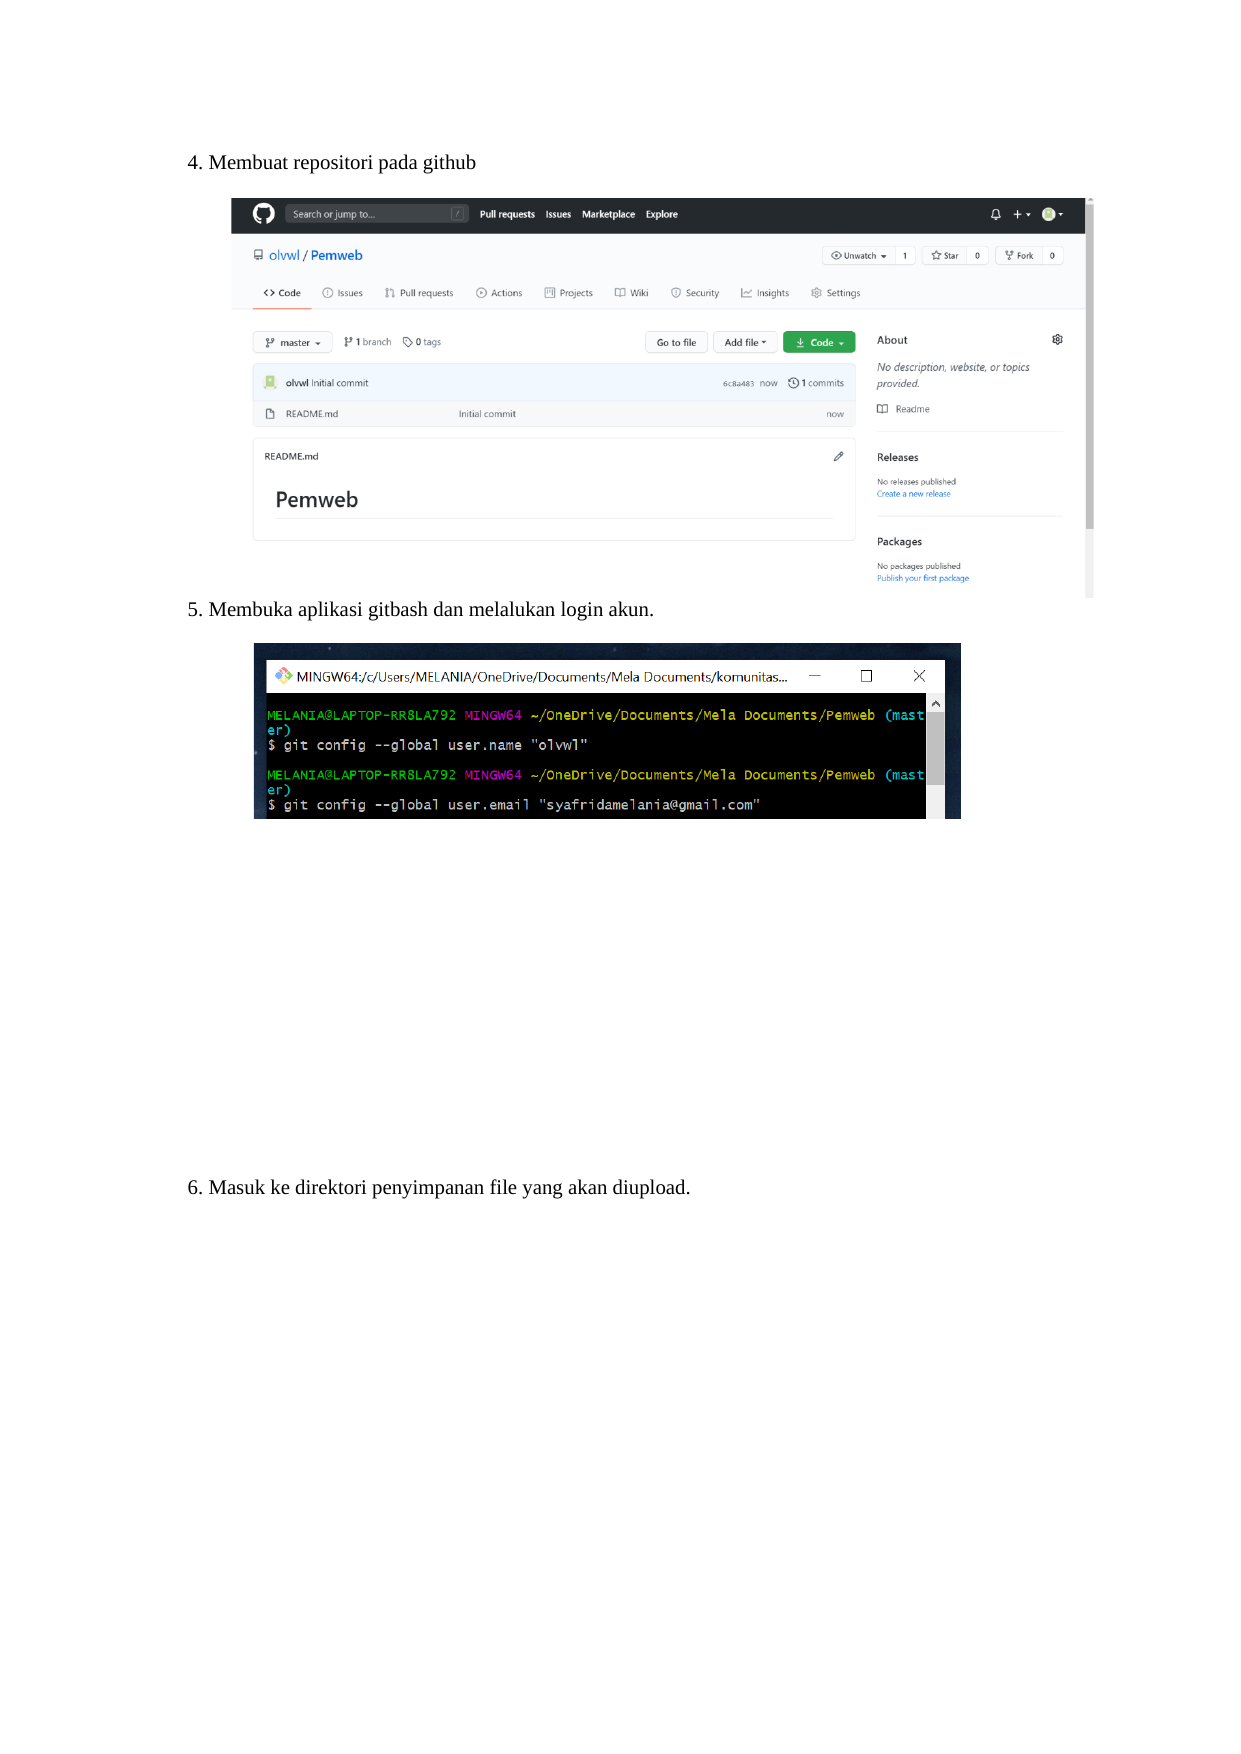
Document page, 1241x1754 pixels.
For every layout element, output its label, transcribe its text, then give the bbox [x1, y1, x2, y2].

list Masuk ke direktori penyimpanan file yang akan diupload. [187, 1174, 1053, 1199]
picture [231, 198, 1094, 598]
list Membuka aplikasi gitbash dan melalukan login akun. [187, 597, 1053, 621]
list Membuat repositori pada github [187, 150, 1053, 174]
picture [253, 643, 961, 819]
